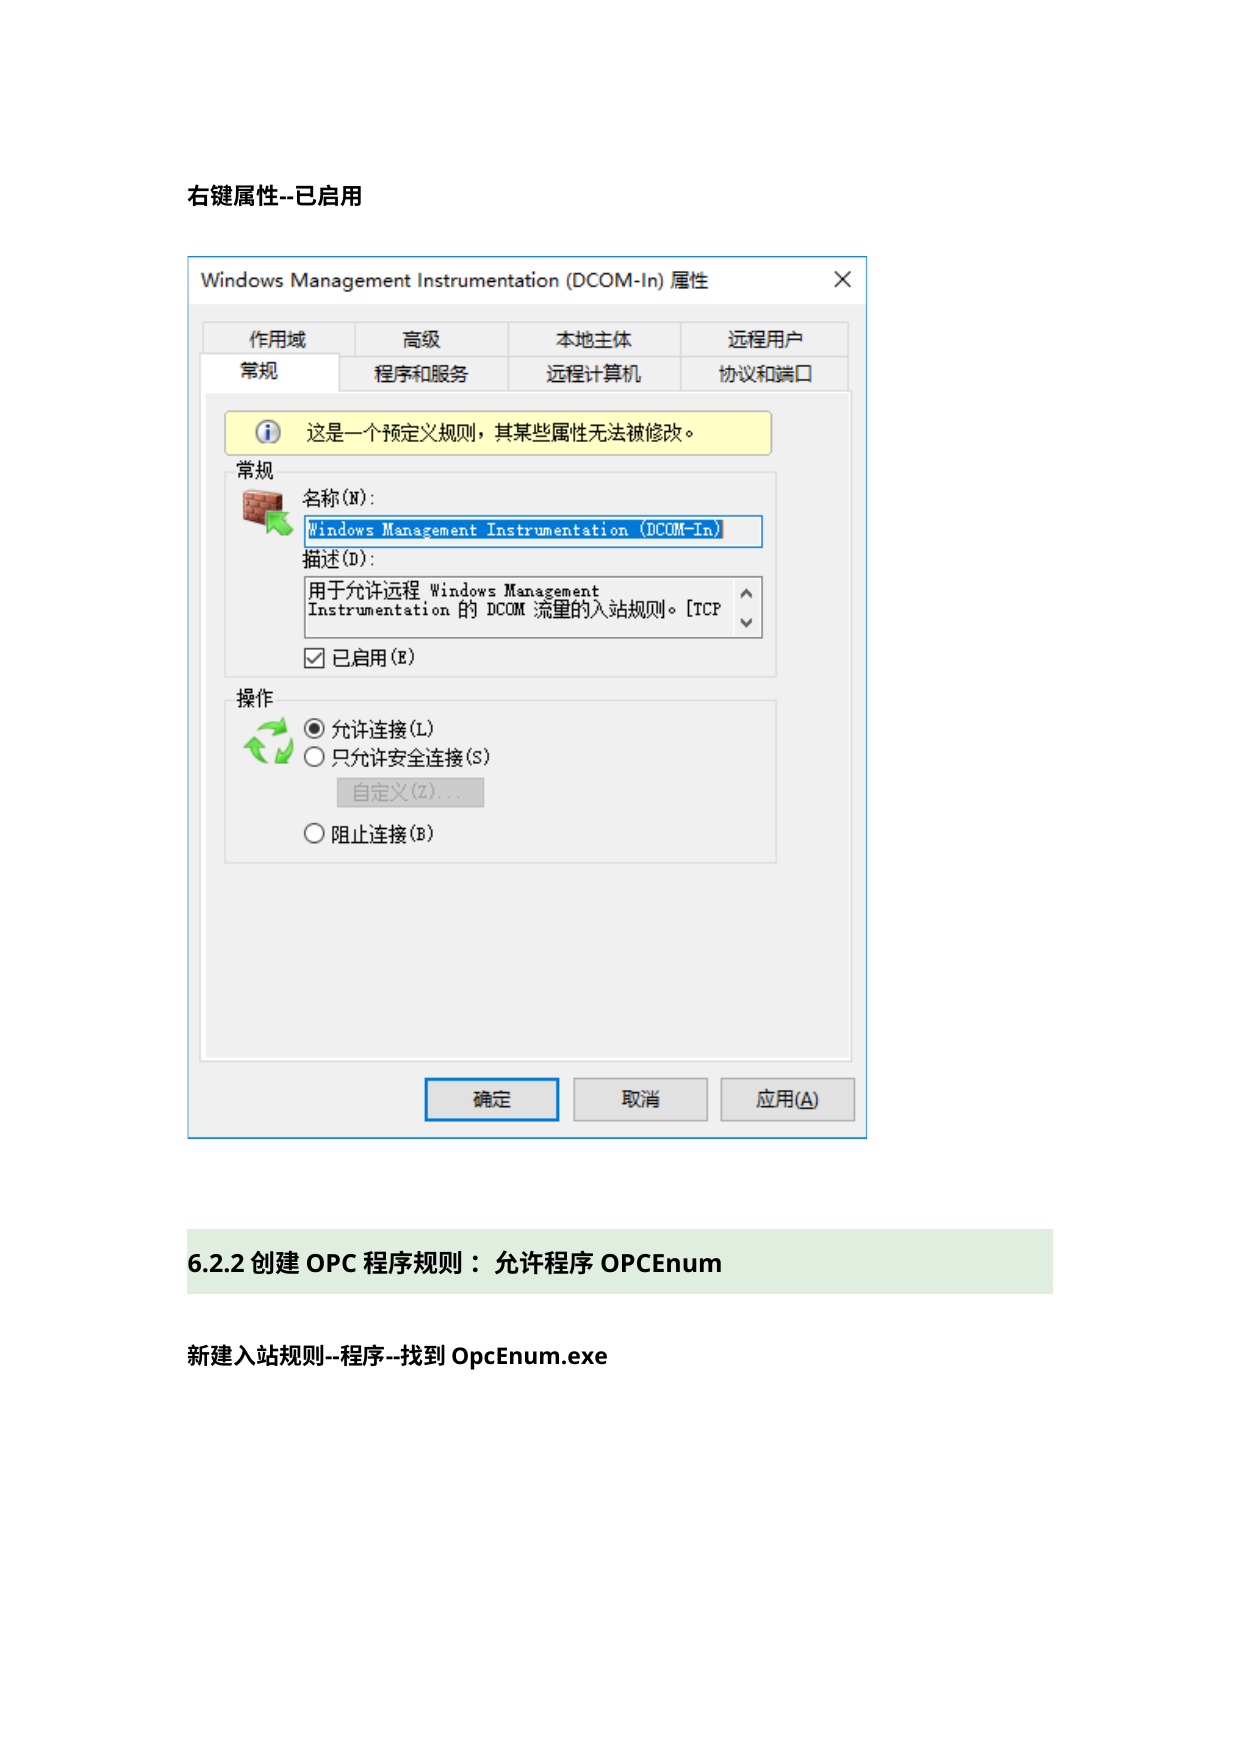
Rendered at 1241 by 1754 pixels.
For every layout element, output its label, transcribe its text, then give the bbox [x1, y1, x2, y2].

picture [187, 256, 868, 1139]
text 右键属性--已启用 [187, 162, 1053, 227]
subtitle 6.2.2创建 OPC 程序规则 ：允许程序 OPCEnum [187, 1229, 1053, 1294]
text 新建入站规则--程序--找到OpcEnum.exe [187, 1322, 1053, 1387]
